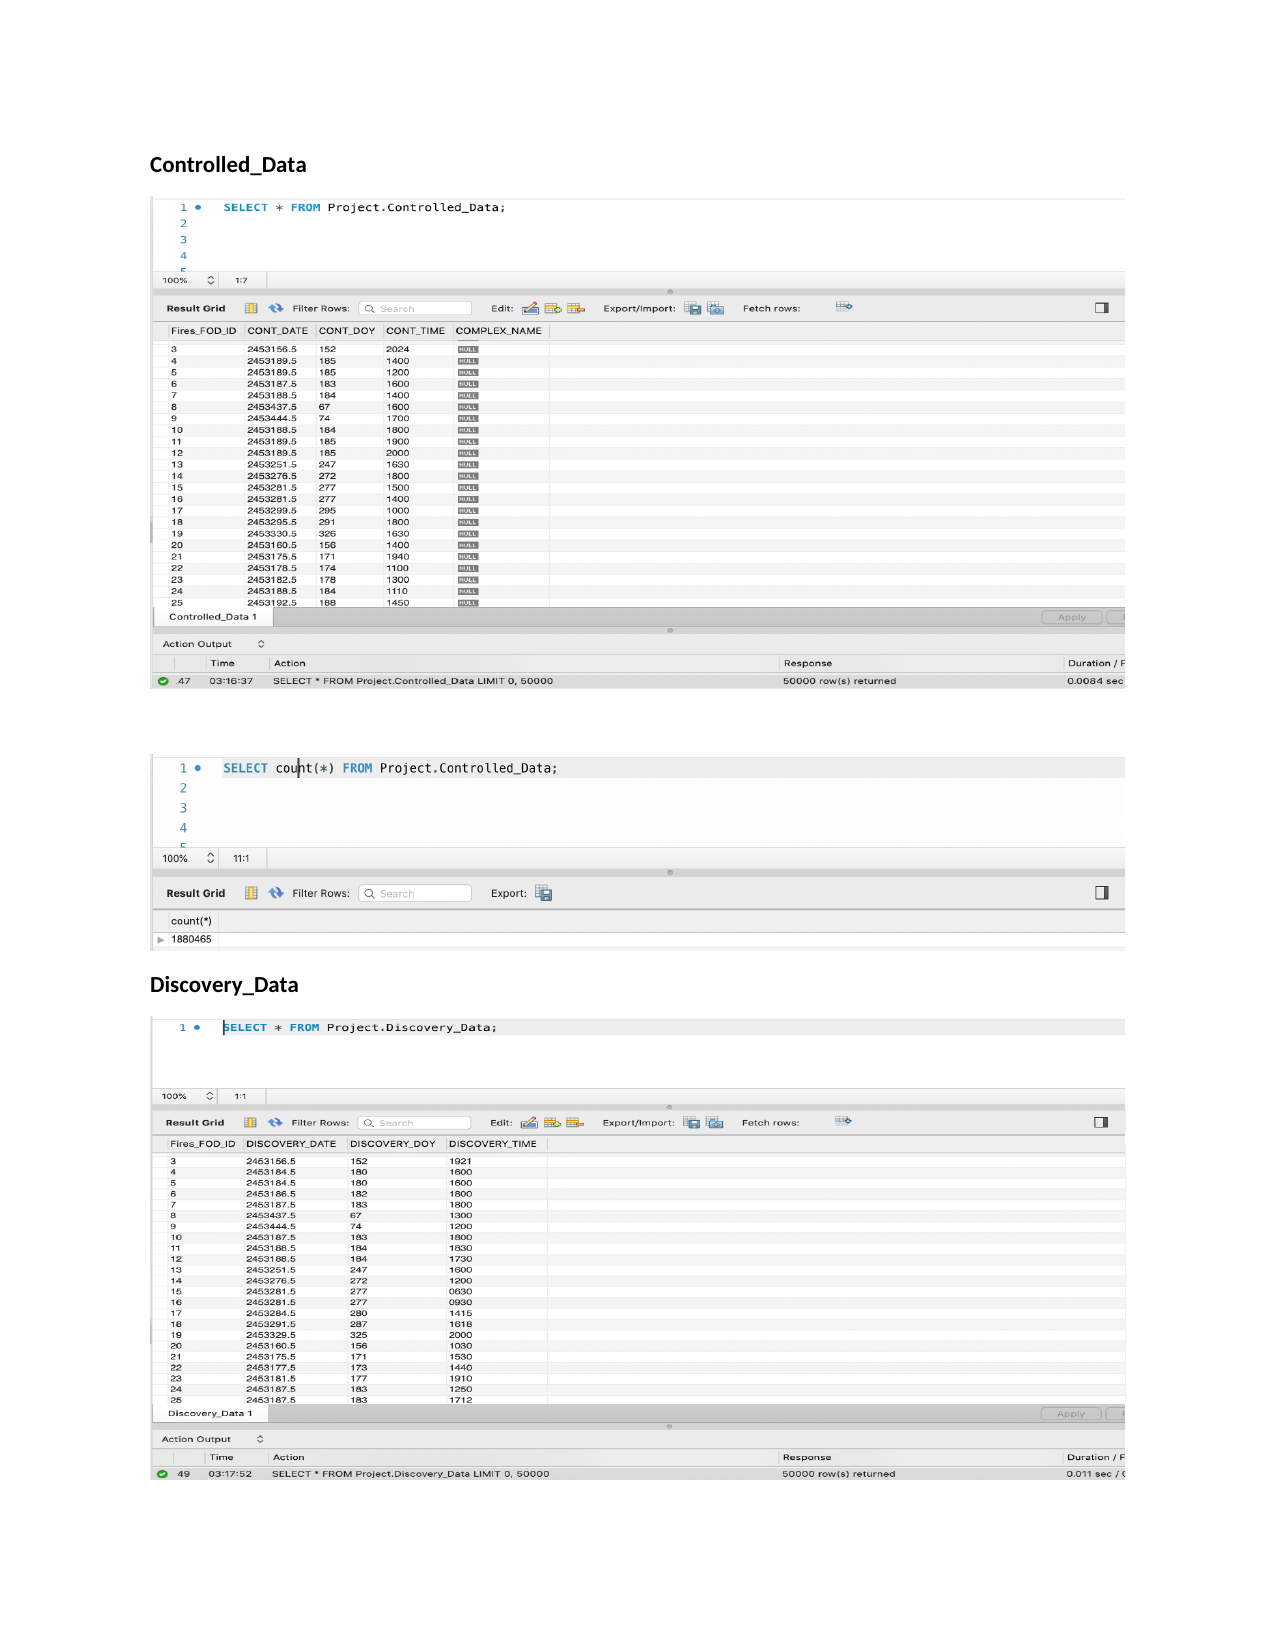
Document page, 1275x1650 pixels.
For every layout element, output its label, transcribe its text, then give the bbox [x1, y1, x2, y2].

picture [150, 1016, 1125, 1480]
picture [150, 196, 1125, 689]
picture [150, 754, 1125, 951]
text Controlled_Data [150, 150, 1125, 178]
text Discovery_Data [150, 970, 1125, 998]
